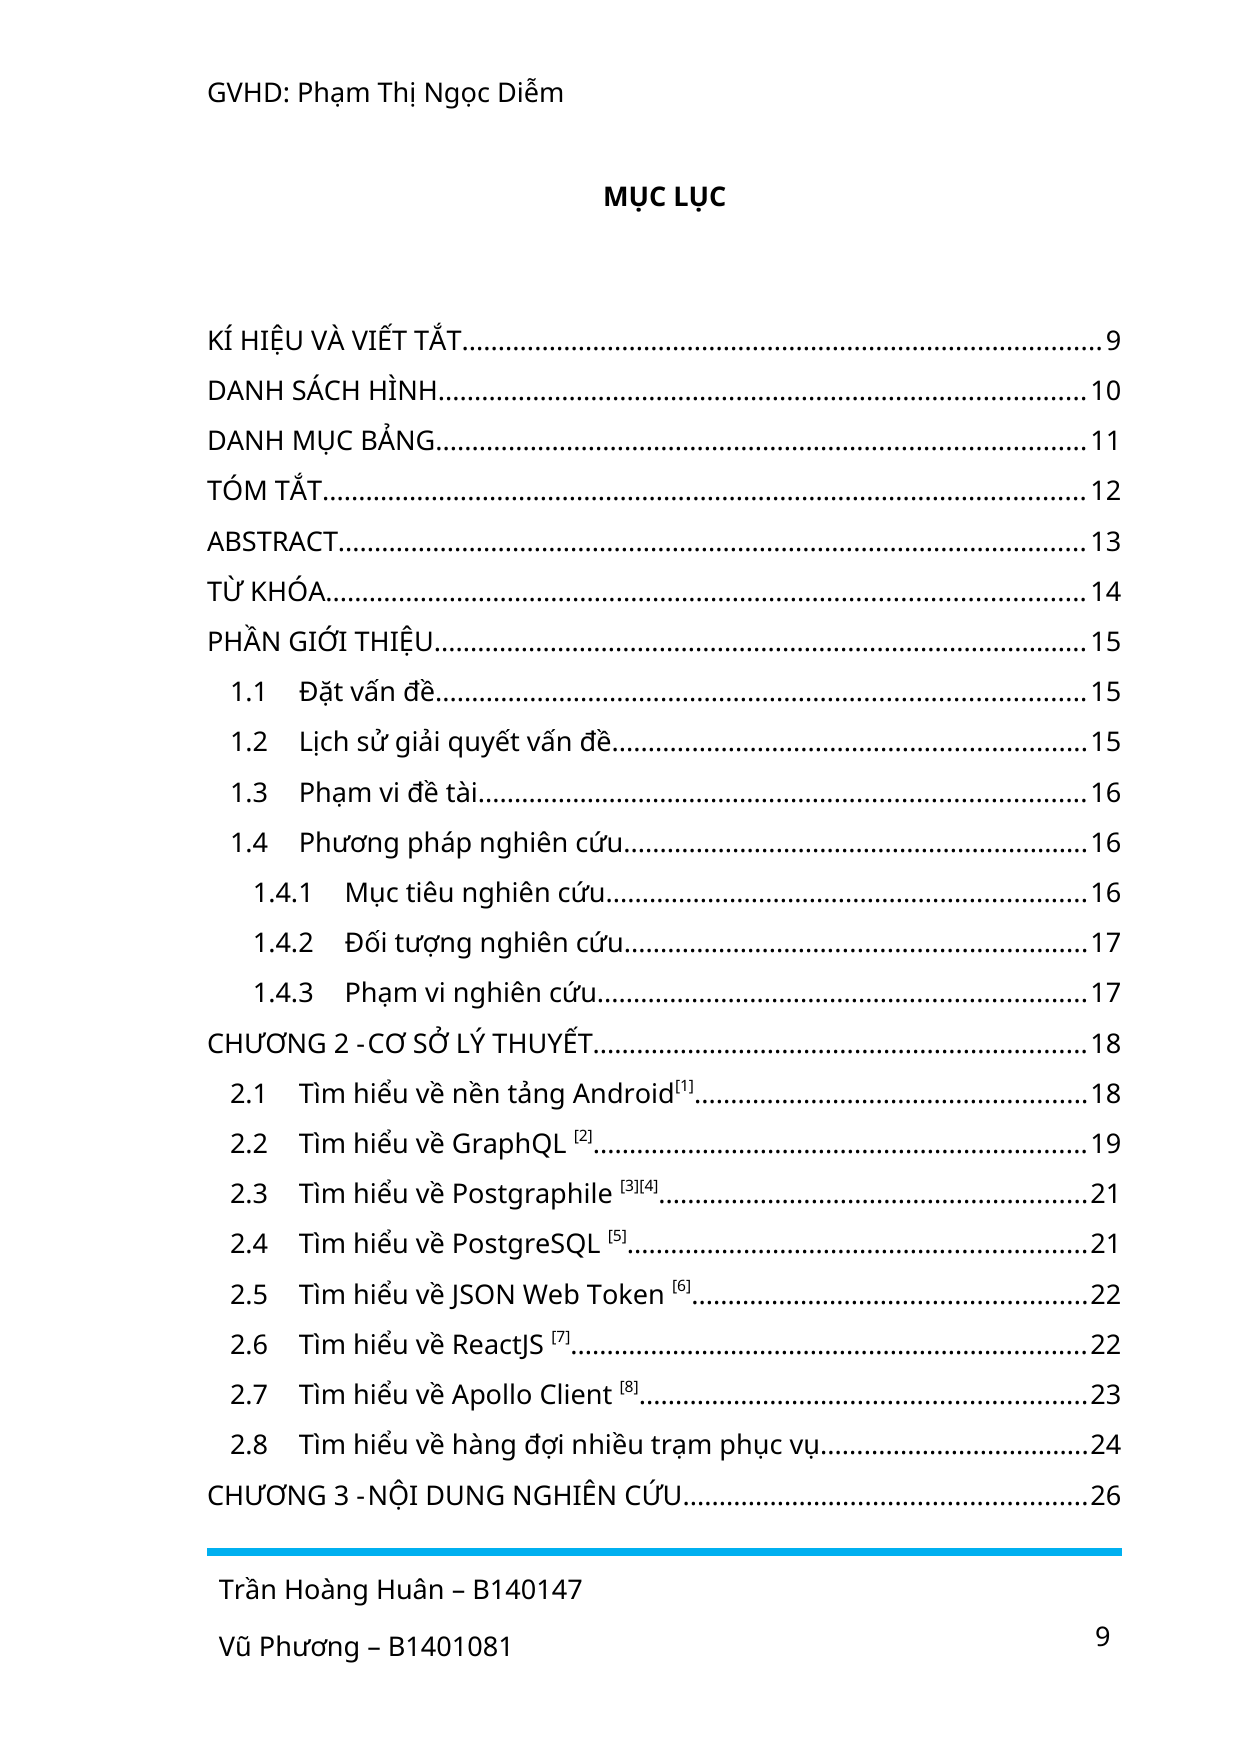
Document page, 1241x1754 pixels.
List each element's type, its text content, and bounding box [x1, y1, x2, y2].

text MỤC LỤC [207, 177, 1122, 214]
